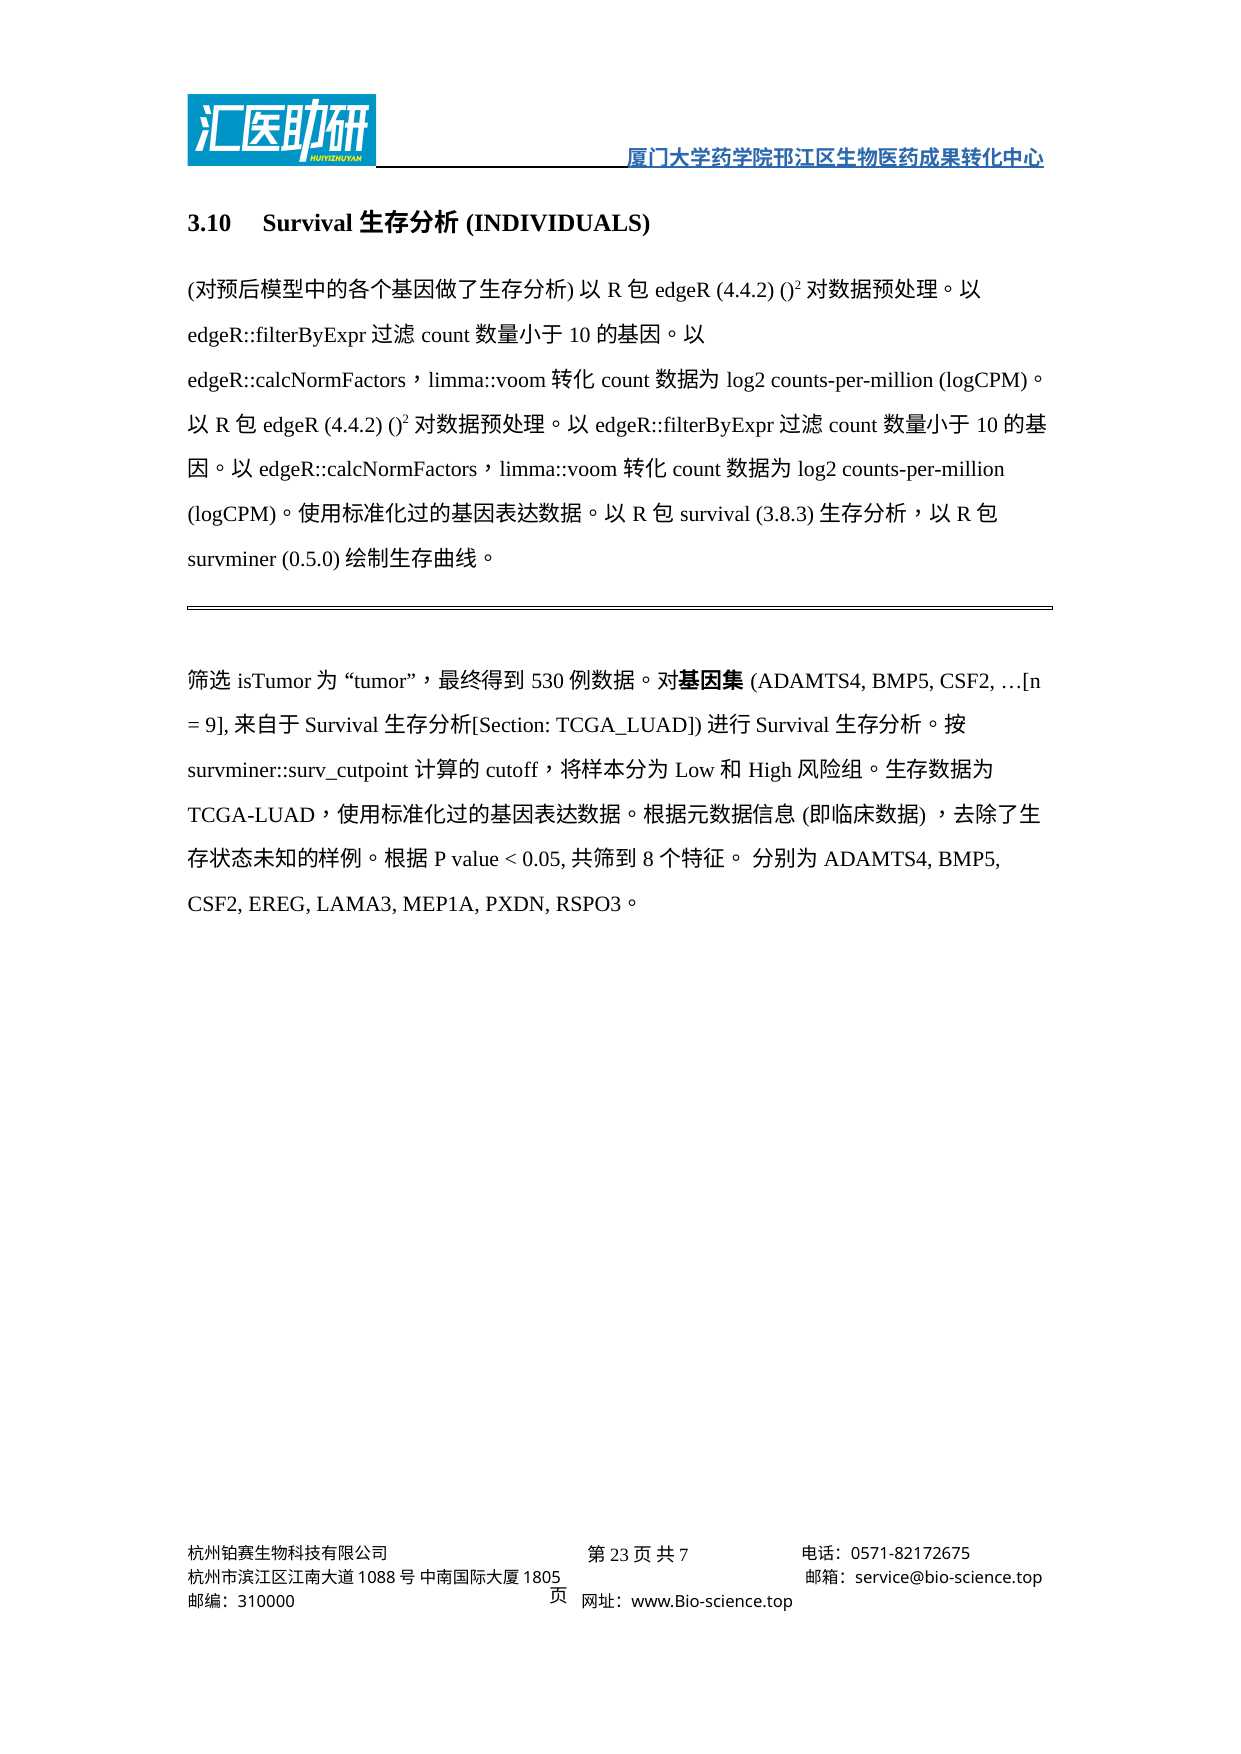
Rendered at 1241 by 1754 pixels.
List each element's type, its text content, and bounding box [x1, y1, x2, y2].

text 筛选 isTumor 为 “tumor”，最终得到 530 例数据。对基因集 (ADAMTS4, BMP5, CSF2, …[n = 9], 来自于Survival 生存分析[Section: TCGA_LUAD]) 进行Survival 生存分析。按 survminer::surv_cutpoint 计算的 cutoff，将样本分为 Low 和 High 风险组。生存数据为TCGA-LUAD，使用标准化过的基因表达数据。根据元数据信息 (即临床数据) ，去除了生存状态未知的样例。根据 P value < 0.05, 共筛到 8 个特征。 分别为 ADAMTS4, BMP5, CSF2, EREG, LAMA3, MEP1A, PXDN, RSPO3。 [187, 665, 1053, 918]
picture [282, 99, 327, 161]
picture [210, 106, 243, 150]
picture [327, 106, 368, 150]
text (对预后模型中的各个基因做了生存分析) 以 R 包 edgeR (4.4.2) ()2 对数据预处理。以 edgeR::filterByExpr 过滤 count 数量小于 10 的基因。以 edgeR::calcNormFactors，limma::voom 转化 count 数据为 log2 counts-per-million (logCPM)。以 R 包 edgeR (4.4.2) ()2 对数据预处理。以 edgeR::filterByExpr 过滤 count 数量小于 10 的基因。以 edgeR::calcNormFactors，limma::voom 转化 count 数据为 log2 counts-per-million (logCPM)。使用标准化过的基因表达数据。以 R 包 survival (3.8.3) 生存分析，以 R 包 survminer (0.5.0) 绘制生存曲线。 [187, 274, 1053, 572]
picture [196, 131, 208, 150]
picture [243, 106, 284, 150]
picture [201, 118, 208, 127]
subtitle 3.10 Survival 生存分析 (INDIVIDUALS) [187, 205, 1053, 239]
picture [204, 106, 210, 114]
